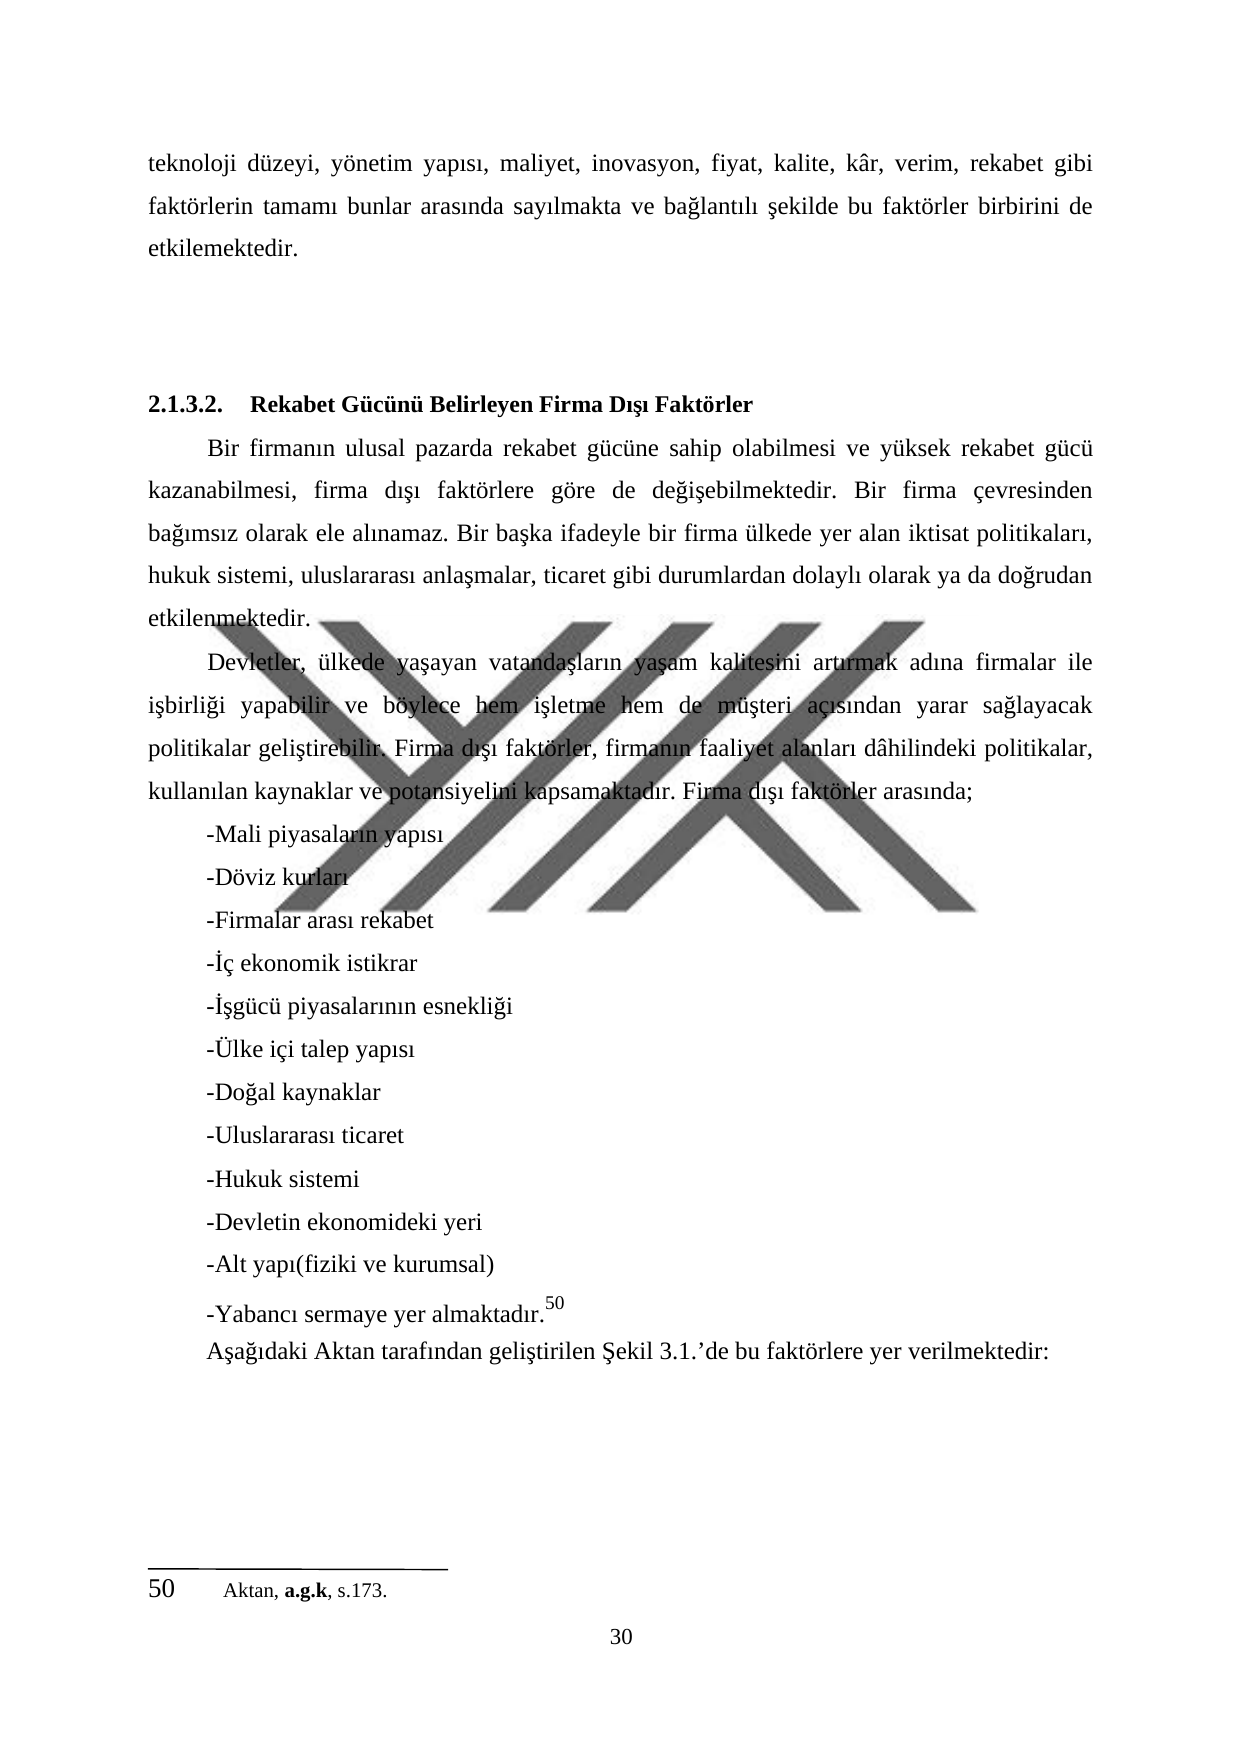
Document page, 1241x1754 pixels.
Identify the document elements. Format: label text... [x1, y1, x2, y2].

picture [208, 805, 980, 819]
text Bir firmanın ulusal pazarda rekabet gücüne sahip olabilmesi ve yüksek rekabet gücü kazanabilmesi, firma dışı faktörlere göre de değişebilmektedir. Bir firma çevresinden bağımsız olarak ele alınamaz. Bir başka ifadeyle bir firma ülkede yer alan iktisat politikaları, hukuk sistemi, uluslararası anlaşmalar, ticaret gibi durumlardan dolaylı olarak ya da doğrudan etkilenmektedir. [148, 433, 1094, 632]
text Devletler, ülkede yaşayan vatandaşların yaşam kalitesini artırmak adına firmalar ile işbirliği yapabilir ve böylece hem işletme hem de müşteri açısından yarar sağlayacak politikalar geliştirebilir. Firma dışı faktörler, firmanın faaliyet alanları dâhilindeki politikalar, kullanılan kaynaklar ve potansiyelini kapsamaktadır. Firma dışı faktörler arasında; [148, 647, 1094, 805]
text -Yabancı sermaye yer almaktadır.50 [206, 1292, 1094, 1330]
picture [208, 890, 980, 905]
picture [208, 847, 980, 862]
text -Döviz kurları [206, 862, 1094, 890]
text -Devletin ekonomideki yeri [206, 1207, 1094, 1235]
text -Uluslararası ticaret [206, 1120, 1094, 1149]
text -Hukuk sistemi [206, 1164, 1094, 1193]
text -Firmalar arası rekabet [206, 905, 1094, 934]
picture [208, 632, 980, 647]
text -Doğal kaynaklar [206, 1077, 1094, 1106]
text Aşağıdaki Aktan tarafından geliştirilen Şekil 3.1.’de bu faktörlere yer verilmektedir: [206, 1336, 1094, 1365]
text -İç ekonomik istikrar [206, 948, 1094, 977]
list Aktan, a.g.k, s.173. [148, 1572, 1094, 1603]
text 2.1.3.2. Rekabet Gücünü Belirleyen Firma Dışı Faktörler [148, 389, 1094, 418]
text -Mali piyasaların yapısı [206, 819, 1094, 847]
text 30 [148, 1623, 1094, 1649]
text -Ülke içi talep yapısı [206, 1034, 1094, 1063]
text teknoloji düzeyi, yönetim yapısı, maliyet, inovasyon, fiyat, kalite, kâr, verim, rekabet gibi faktörlerin tamamı bunlar arasında sayılmakta ve bağlantılı şekilde bu faktörler birbirini de etkilemektedir. [148, 148, 1094, 262]
text -Alt yapı(fiziki ve kurumsal) [206, 1249, 1094, 1278]
text -İşgücü piyasalarının esnekliği [206, 991, 1094, 1019]
